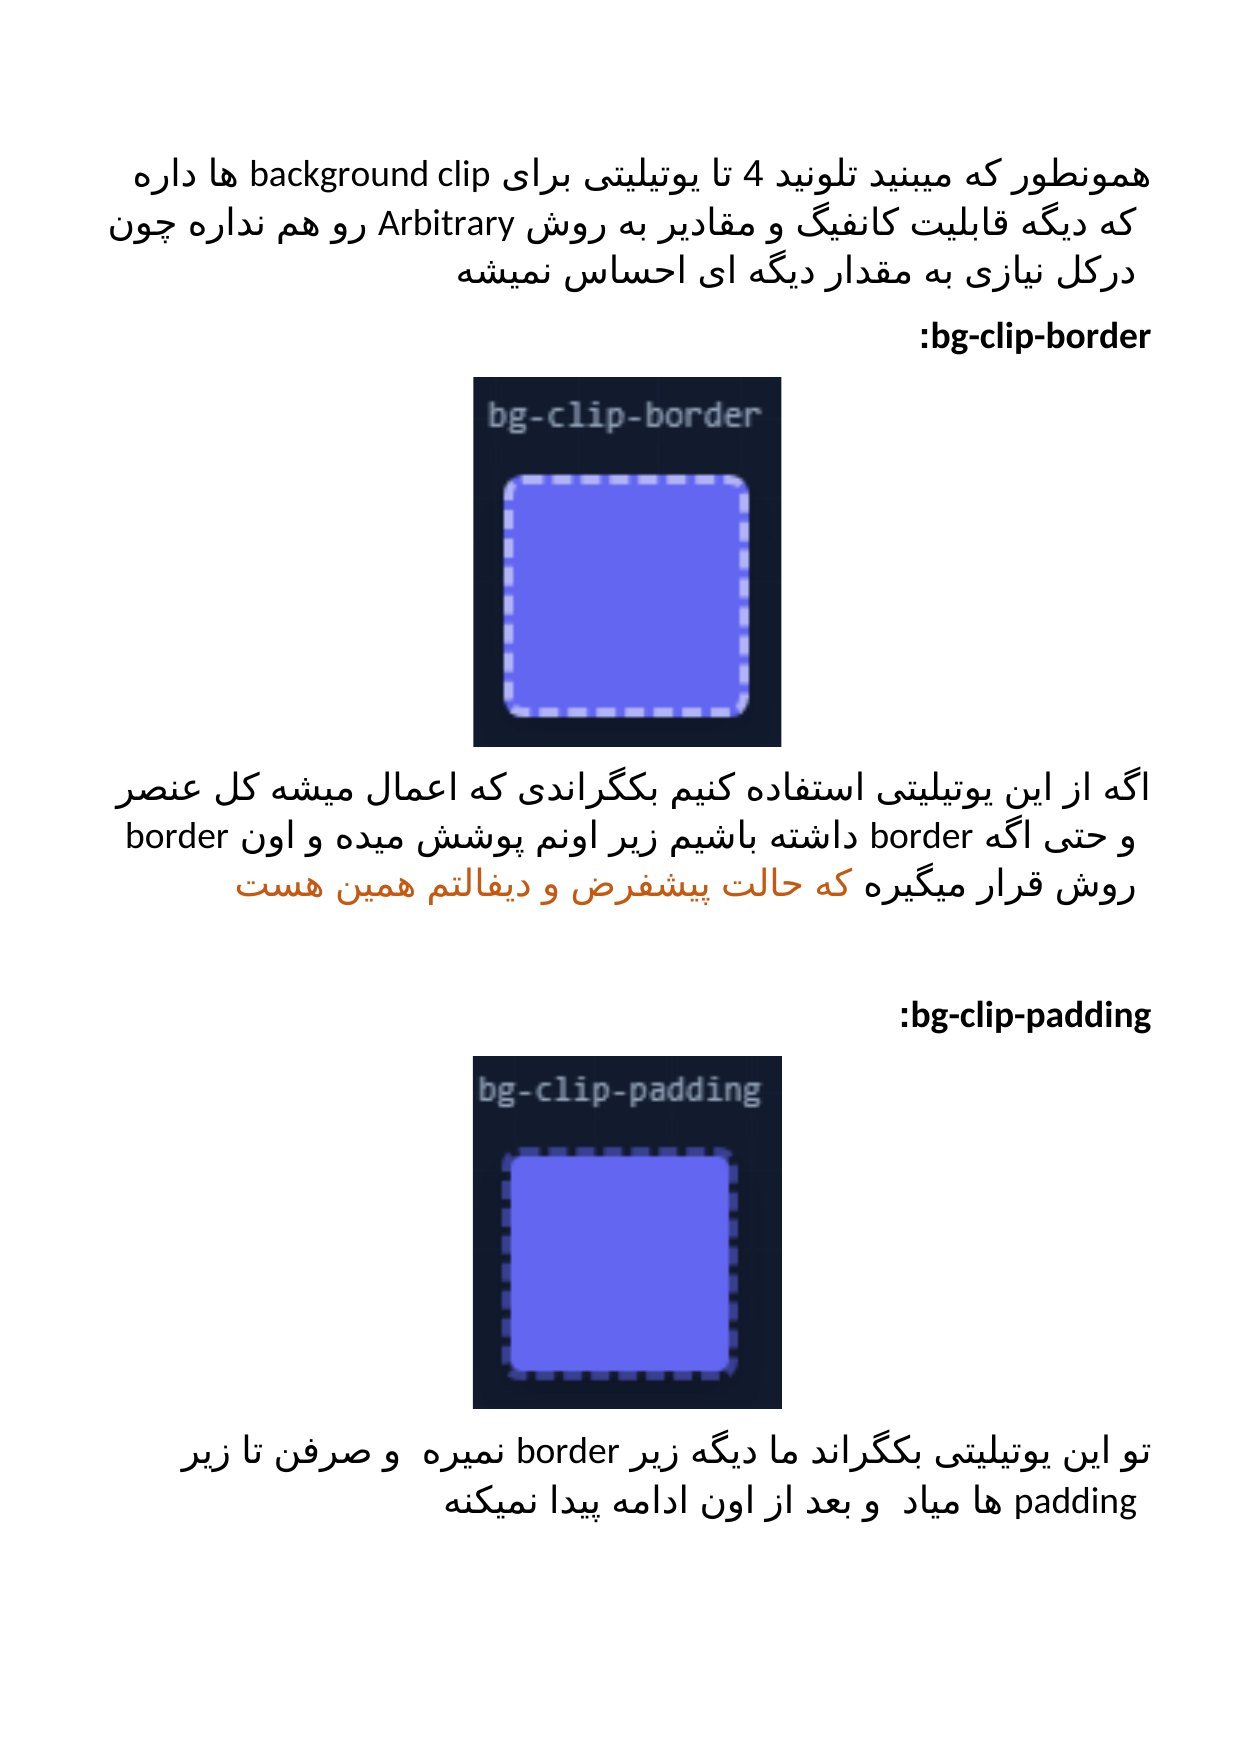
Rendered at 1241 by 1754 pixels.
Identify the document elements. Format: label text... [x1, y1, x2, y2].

picture [473, 377, 782, 747]
text bg-clip-border: [103, 312, 1152, 358]
text اگه از این یوتیلیتی استفاده کنیم بکگراندی که اعمال میشه کل عنصر و حتی اگه border داشته باشیم زیر اونم پوشش میده و اون border روش قرار میگیره که حالت پیشفرض و دیفالتم همین هست [103, 765, 1152, 904]
picture [472, 1056, 782, 1409]
text همونطور که میبنید تلونید 4 تا یوتیلیتی برای background clip ها داره که دیگه قابلیت کانفیگ و مقادیر به روش Arbitrary رو هم نداره چون درکل نیازی به مقدار دیگه ای احساس نمیشه [103, 150, 1152, 292]
text تو این یوتیلیتی بکگراند ما دیگه زیر border نمیره و صرفن تا زیر padding ها میاد و بعد از اون ادامه پیدا نمیکنه [103, 1427, 1152, 1523]
text bg-clip-padding: [103, 991, 1152, 1036]
